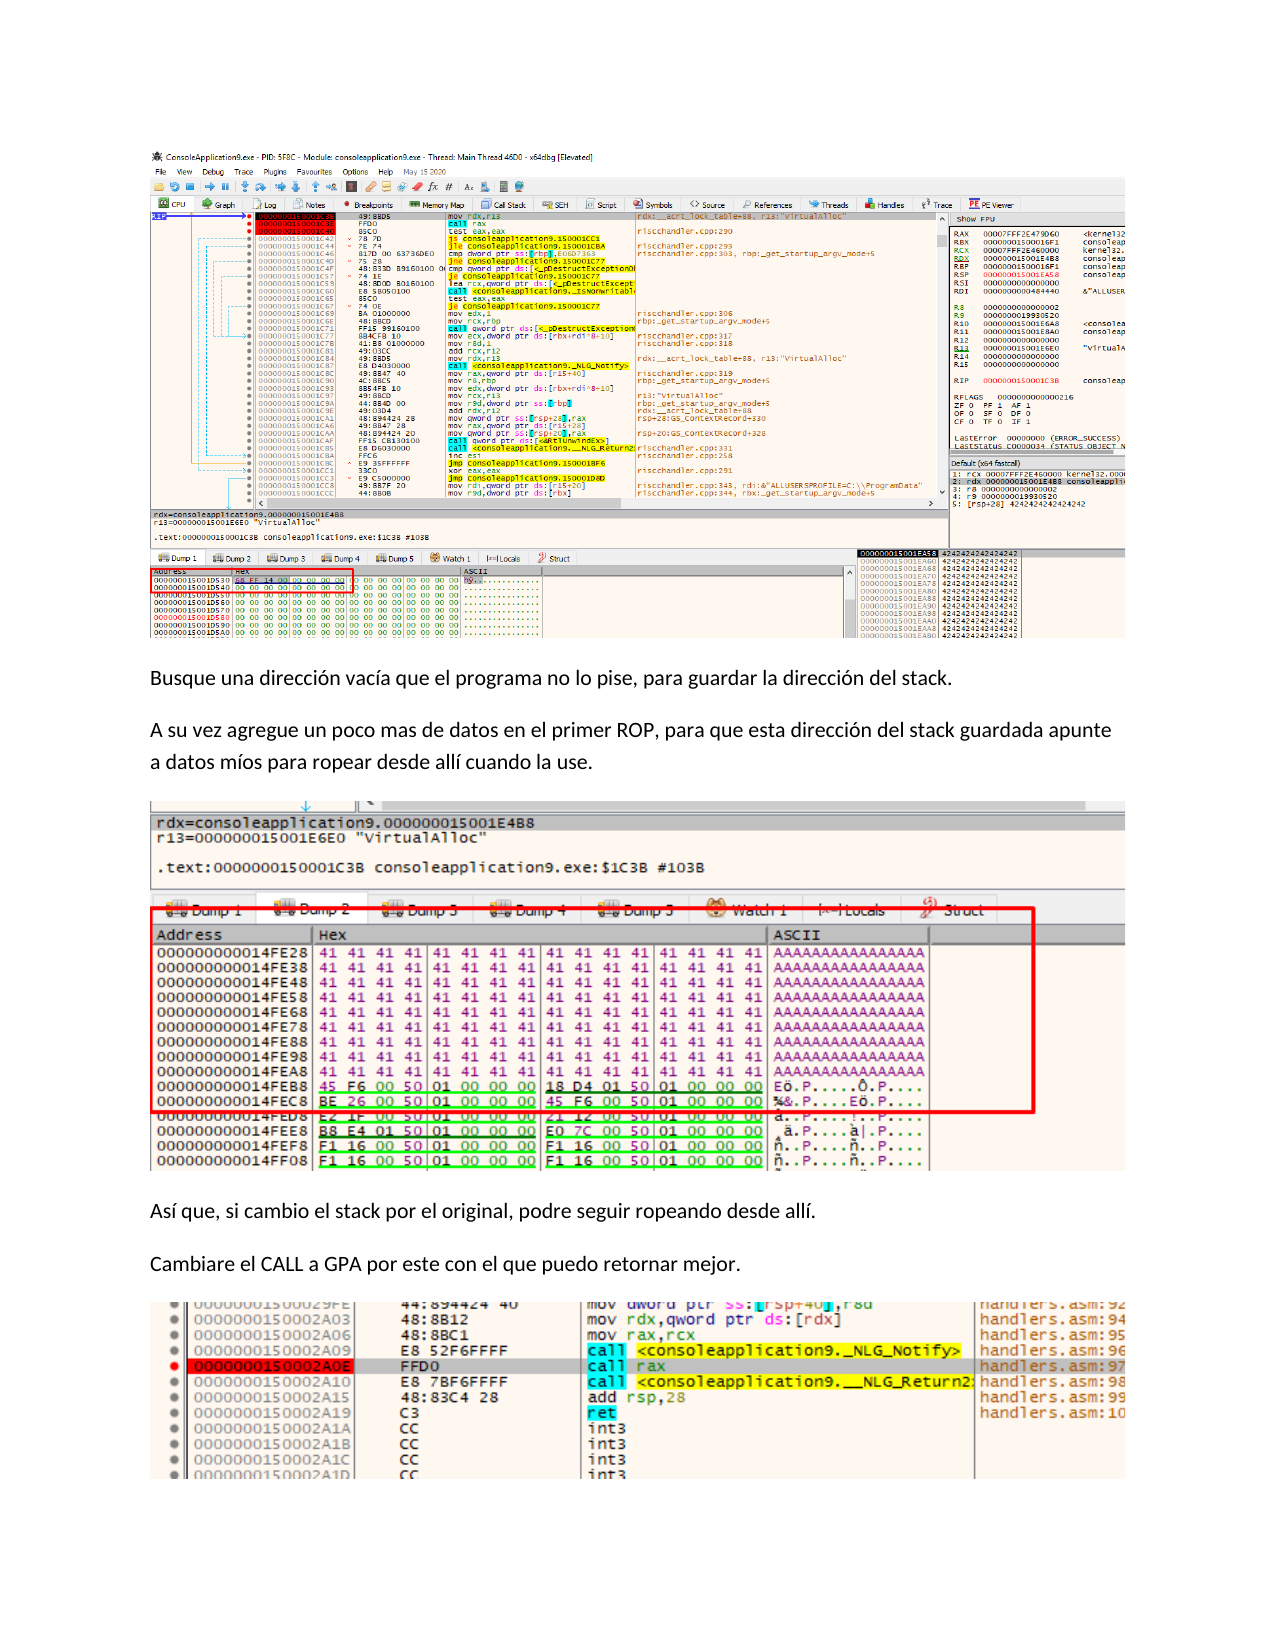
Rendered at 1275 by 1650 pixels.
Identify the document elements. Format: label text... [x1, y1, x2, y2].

text Así que, si cambio el stack por el original, podre seguir ropeando desde allí. [150, 1197, 1125, 1223]
picture [150, 801, 1125, 1171]
picture [150, 1302, 1125, 1479]
text Busque una dirección vacía que el programa no lo pise, para guardar la dirección del stack. [150, 664, 1125, 690]
picture [150, 150, 1125, 638]
text Cambiare el CALL a GPA por este con el que puedo retornar mejor. [150, 1250, 1125, 1276]
text A su vez agregue un poco mas de datos en el primer ROP, para que esta dirección del stack guardada apunte a datos míos para ropear desde allí cuando la use. [150, 716, 1125, 775]
